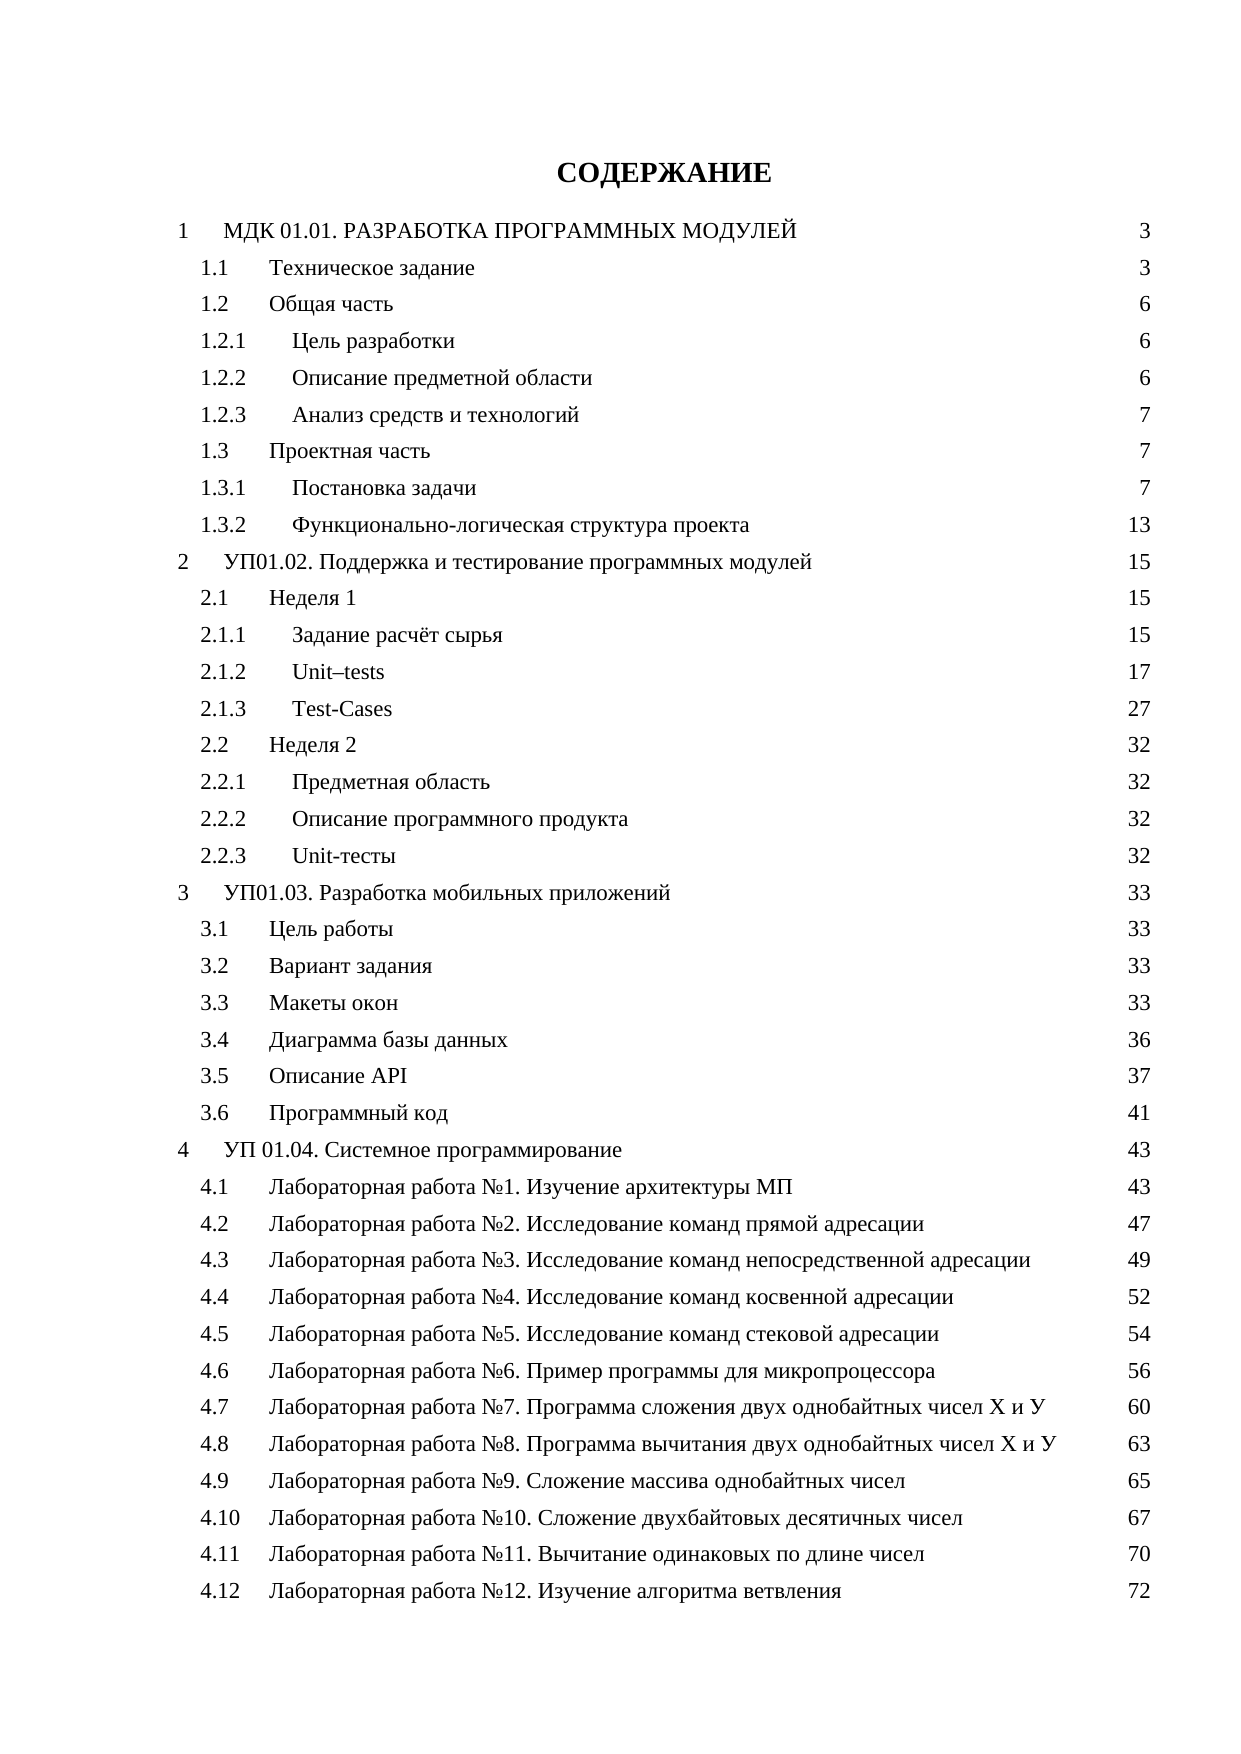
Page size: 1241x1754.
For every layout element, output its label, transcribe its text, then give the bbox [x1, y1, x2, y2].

text СОДЕРЖАНИЕ [177, 156, 1152, 189]
